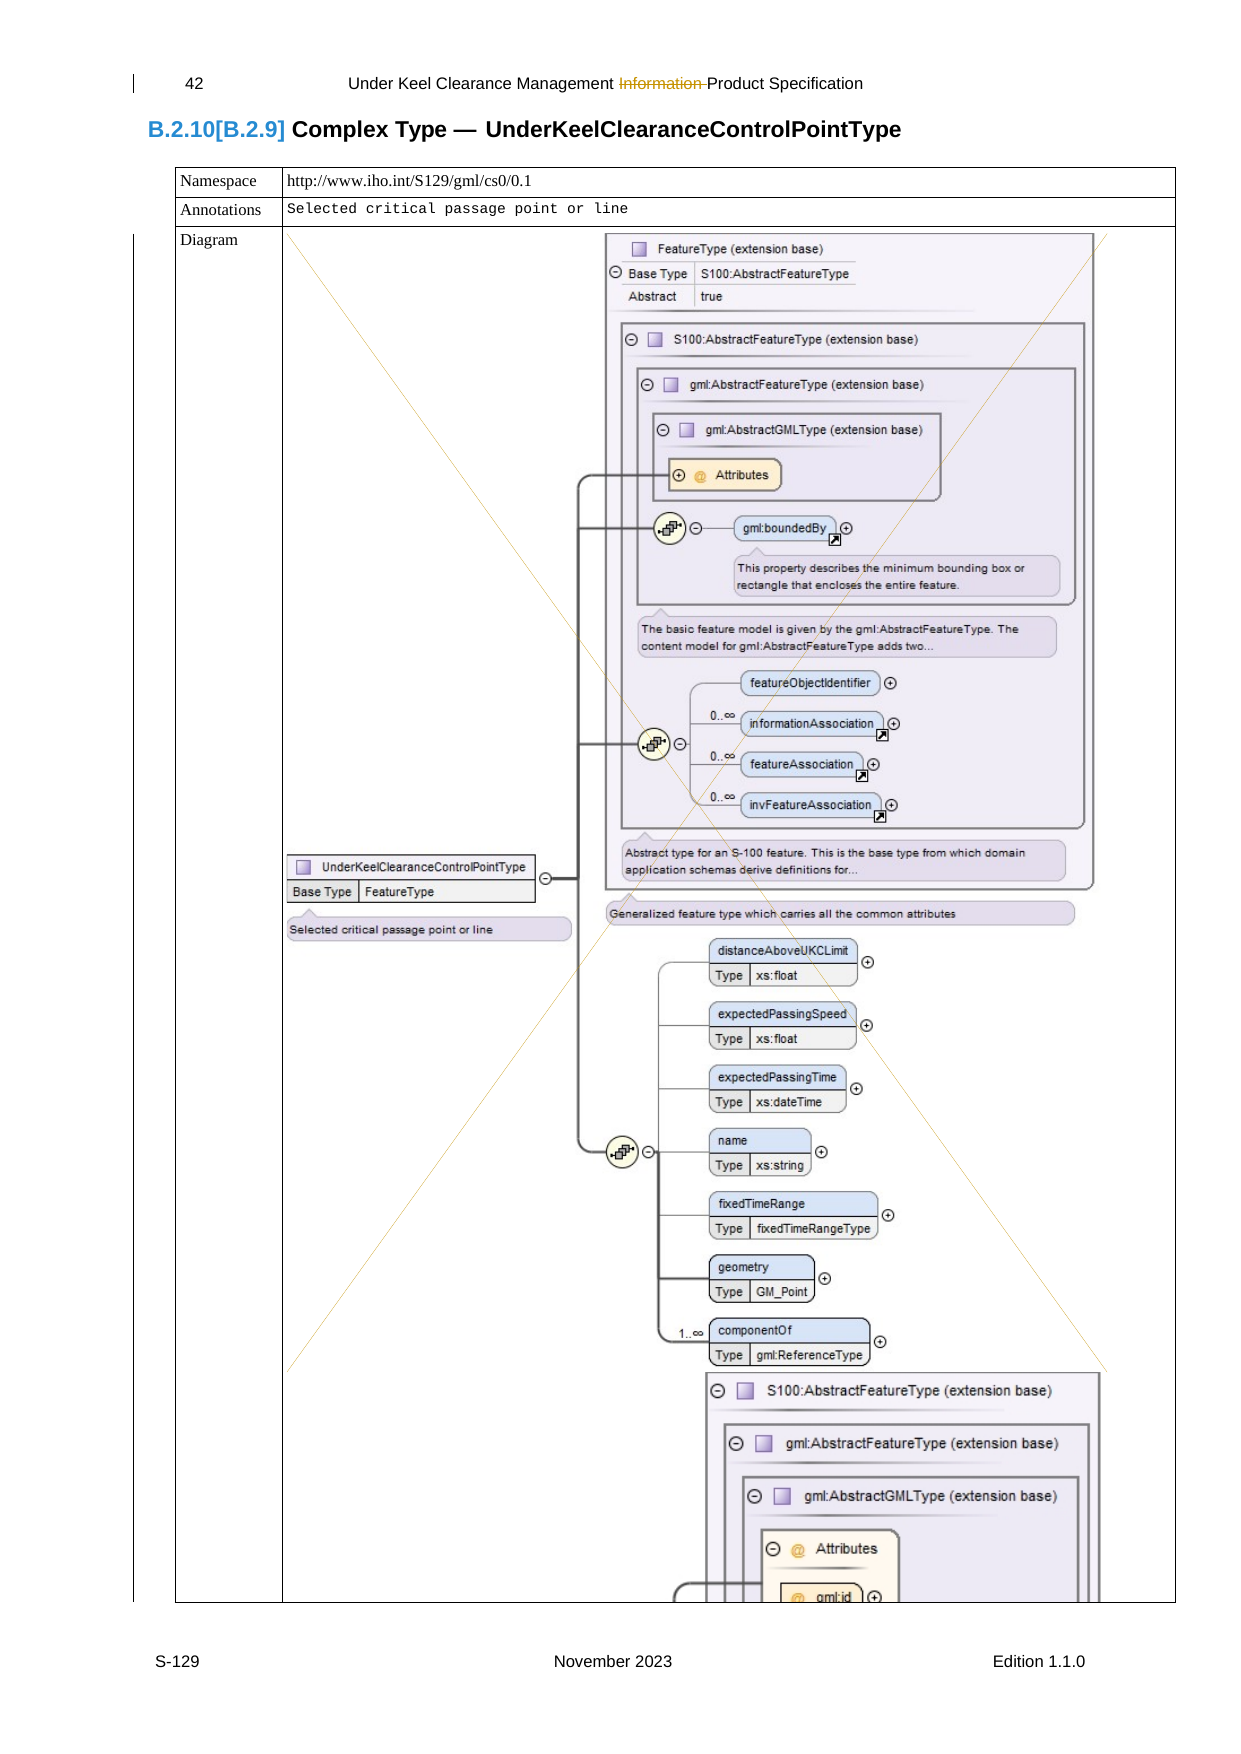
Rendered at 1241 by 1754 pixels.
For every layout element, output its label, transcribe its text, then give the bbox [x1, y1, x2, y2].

subtitle Complex Type — UnderKeelClearanceControlPointType [148, 118, 1092, 142]
picture [288, 805, 1106, 1602]
table_header Namespace [176, 168, 282, 197]
picture [286, 234, 696, 1371]
picture [288, 233, 1106, 801]
table_cell Selected critical passage point or line [283, 198, 1175, 226]
picture [698, 234, 1108, 1371]
table_header http://www.iho.int/S129/gml/cs0/0.1 [283, 168, 1175, 197]
table_cell [283, 227, 1175, 1602]
table_cell Diagram [176, 227, 282, 1602]
table_cell Annotations [176, 198, 282, 226]
